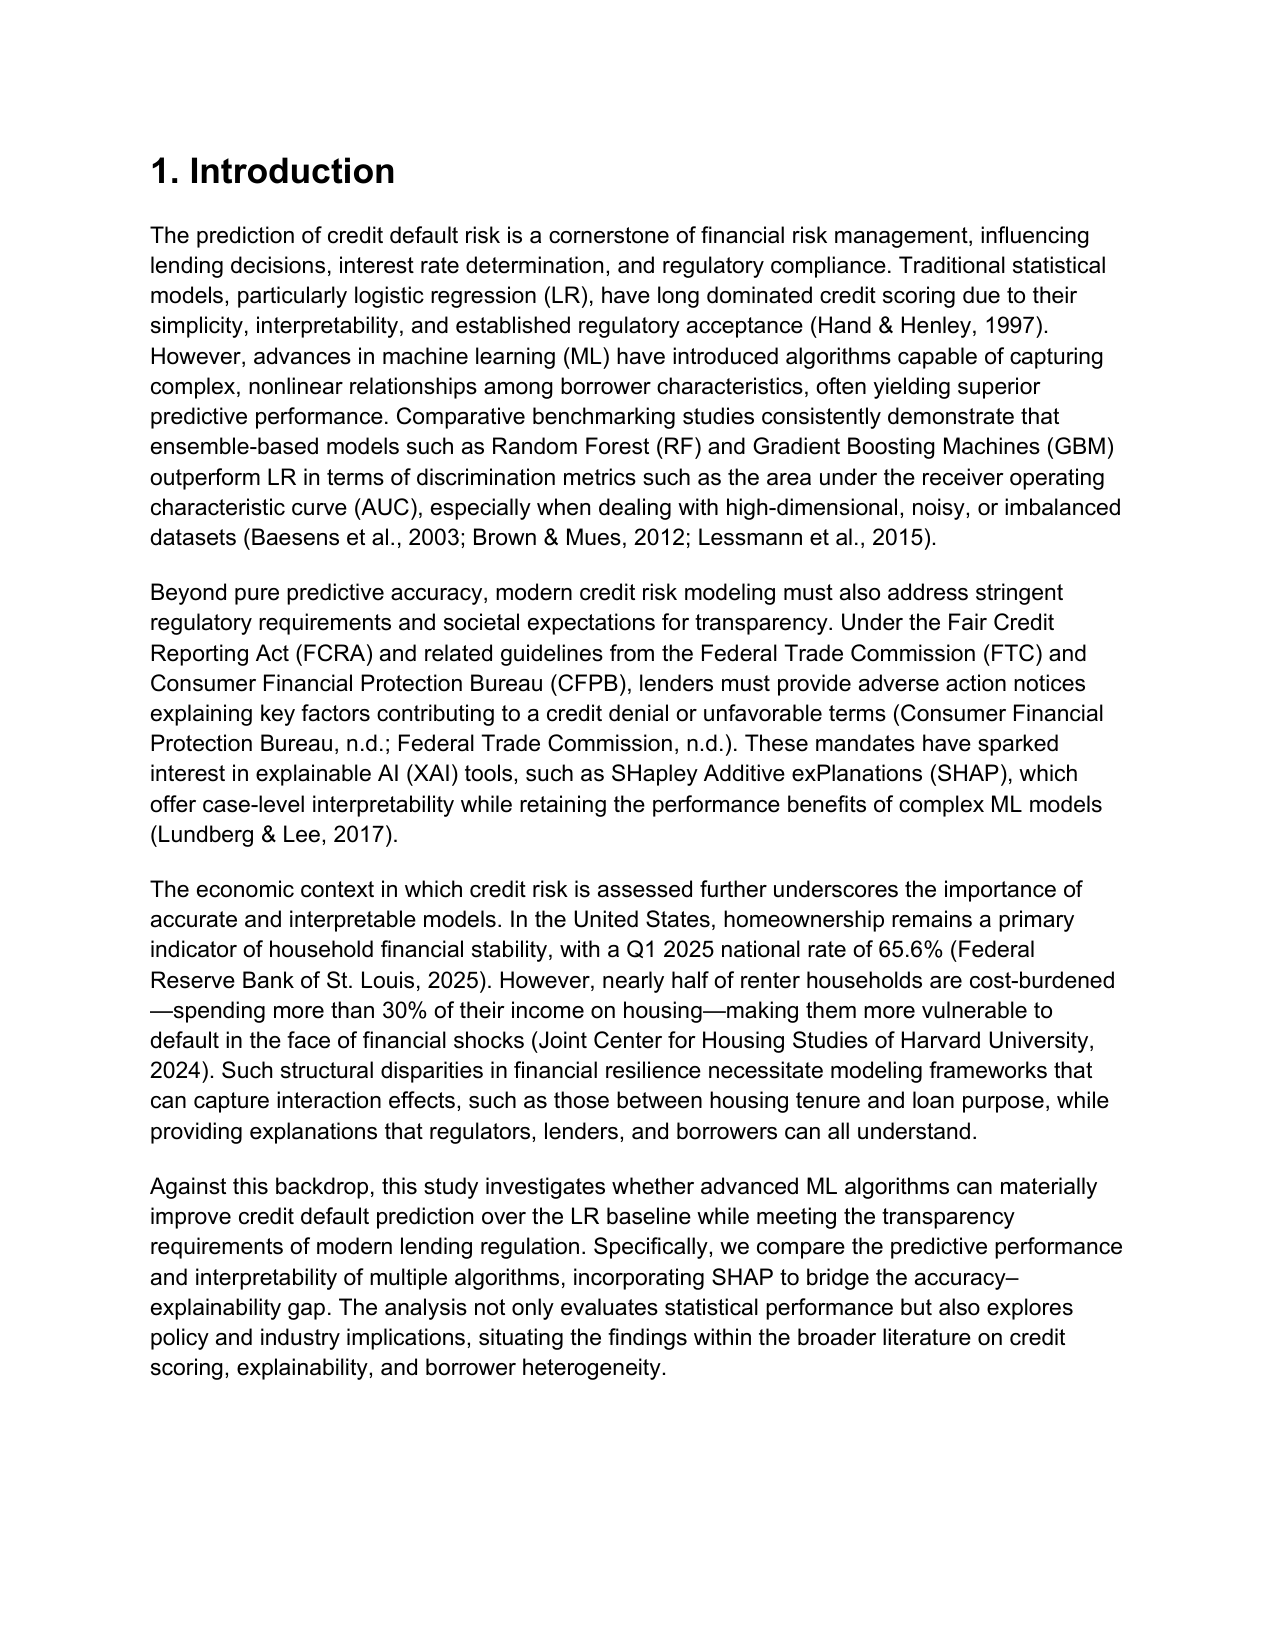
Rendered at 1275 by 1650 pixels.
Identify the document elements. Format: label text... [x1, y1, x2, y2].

text Against this backdrop, this study investigates whether advanced ML algorithms can materially improve credit default prediction over the LR baseline while meeting the transparency requirements of modern lending regulation. Specifically, we compare the predictive performance and interpretability of multiple algorithms, incorporating SHAP to bridge the accuracy–explainability gap. The analysis not only evaluates statistical performance but also explores policy and industry implications, situating the findings within the broader literature on credit scoring, explainability, and borrower heterogeneity. [150, 1173, 1125, 1380]
text Beyond pure predictive accuracy, modern credit risk modeling must also address stringent regulatory requirements and societal expectations for transparency. Under the Fair Credit Reporting Act (FCRA) and related guidelines from the Federal Trade Commission (FTC) and Consumer Financial Protection Bureau (CFPB), lenders must provide adverse action notices explaining key factors contributing to a credit denial or unfavorable terms (Consumer Financial Protection Bureau, n.d.; Federal Trade Commission, n.d.). These mandates have sparked interest in explainable AI (XAI) tools, such as SHapley Additive exPlanations (SHAP), which offer case-level interpretability while retaining the performance benefits of complex ML models (Lundberg & Lee, 2017). [150, 579, 1125, 847]
text The prediction of credit default risk is a cornerstone of financial risk management, influencing lending decisions, interest rate determination, and regulatory compliance. Traditional statistical models, particularly logistic regression (LR), have long dominated credit scoring due to their simplicity, interpretability, and established regulatory acceptance (Hand & Henley, 1997). However, advances in machine learning (ML) have introduced algorithms capable of capturing complex, nonlinear relationships among borrower characteristics, often yielding superior predictive performance. Comparative benchmarking studies consistently demonstrate that ensemble-based models such as Random Forest (RF) and Gradient Boosting Machines (GBM) outperform LR in terms of discrimination metrics such as the area under the receiver operating characteristic curve (AUC), especially when dealing with high-dimensional, noisy, or imbalanced datasets (Baesens et al., 2003; Brown & Mues, 2012; Lessmann et al., 2015). [150, 222, 1125, 550]
text The economic context in which credit risk is assessed further underscores the importance of accurate and interpretable models. In the United States, homeownership remains a primary indicator of household financial stability, with a Q1 2025 national rate of 65.6% (Federal Reserve Bank of St. Louis, 2025). However, nearly half of renter households are cost-burdened—spending more than 30% of their income on housing—making them more vulnerable to default in the face of financial shocks (Joint Center for Housing Studies of Harvard University, 2024). Such structural disparities in financial resilience necessitate modeling frameworks that can capture interaction effects, such as those between housing tenure and loan purpose, while providing explanations that regulators, lenders, and borrowers can all understand. [150, 876, 1125, 1144]
subtitle 1. Introduction [150, 150, 1125, 191]
